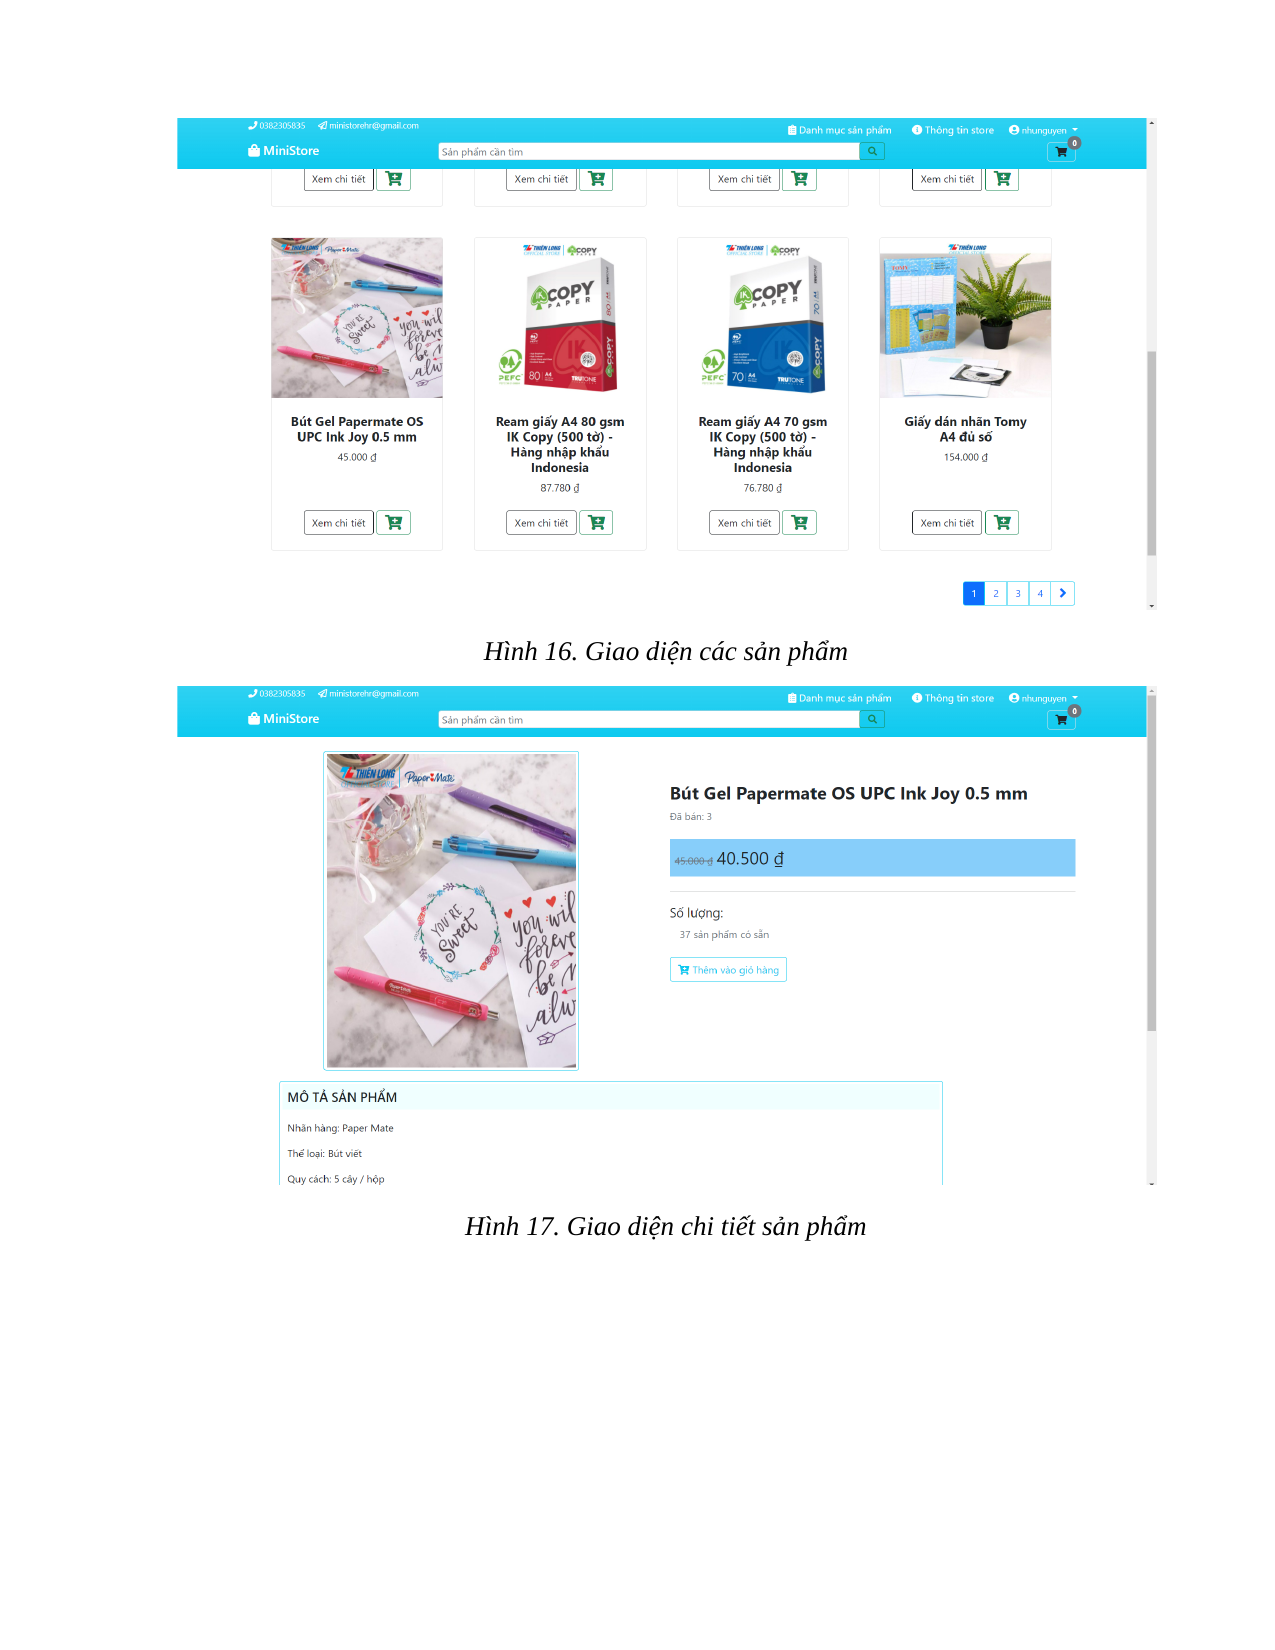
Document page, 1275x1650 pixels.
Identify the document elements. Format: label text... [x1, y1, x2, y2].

picture [177, 118, 1157, 610]
text Hình 16. Giao diện các sản phẩm [177, 635, 1157, 666]
text Hình 17. Giao diện chi tiết sản phẩm [177, 1210, 1157, 1241]
picture [177, 686, 1157, 1185]
